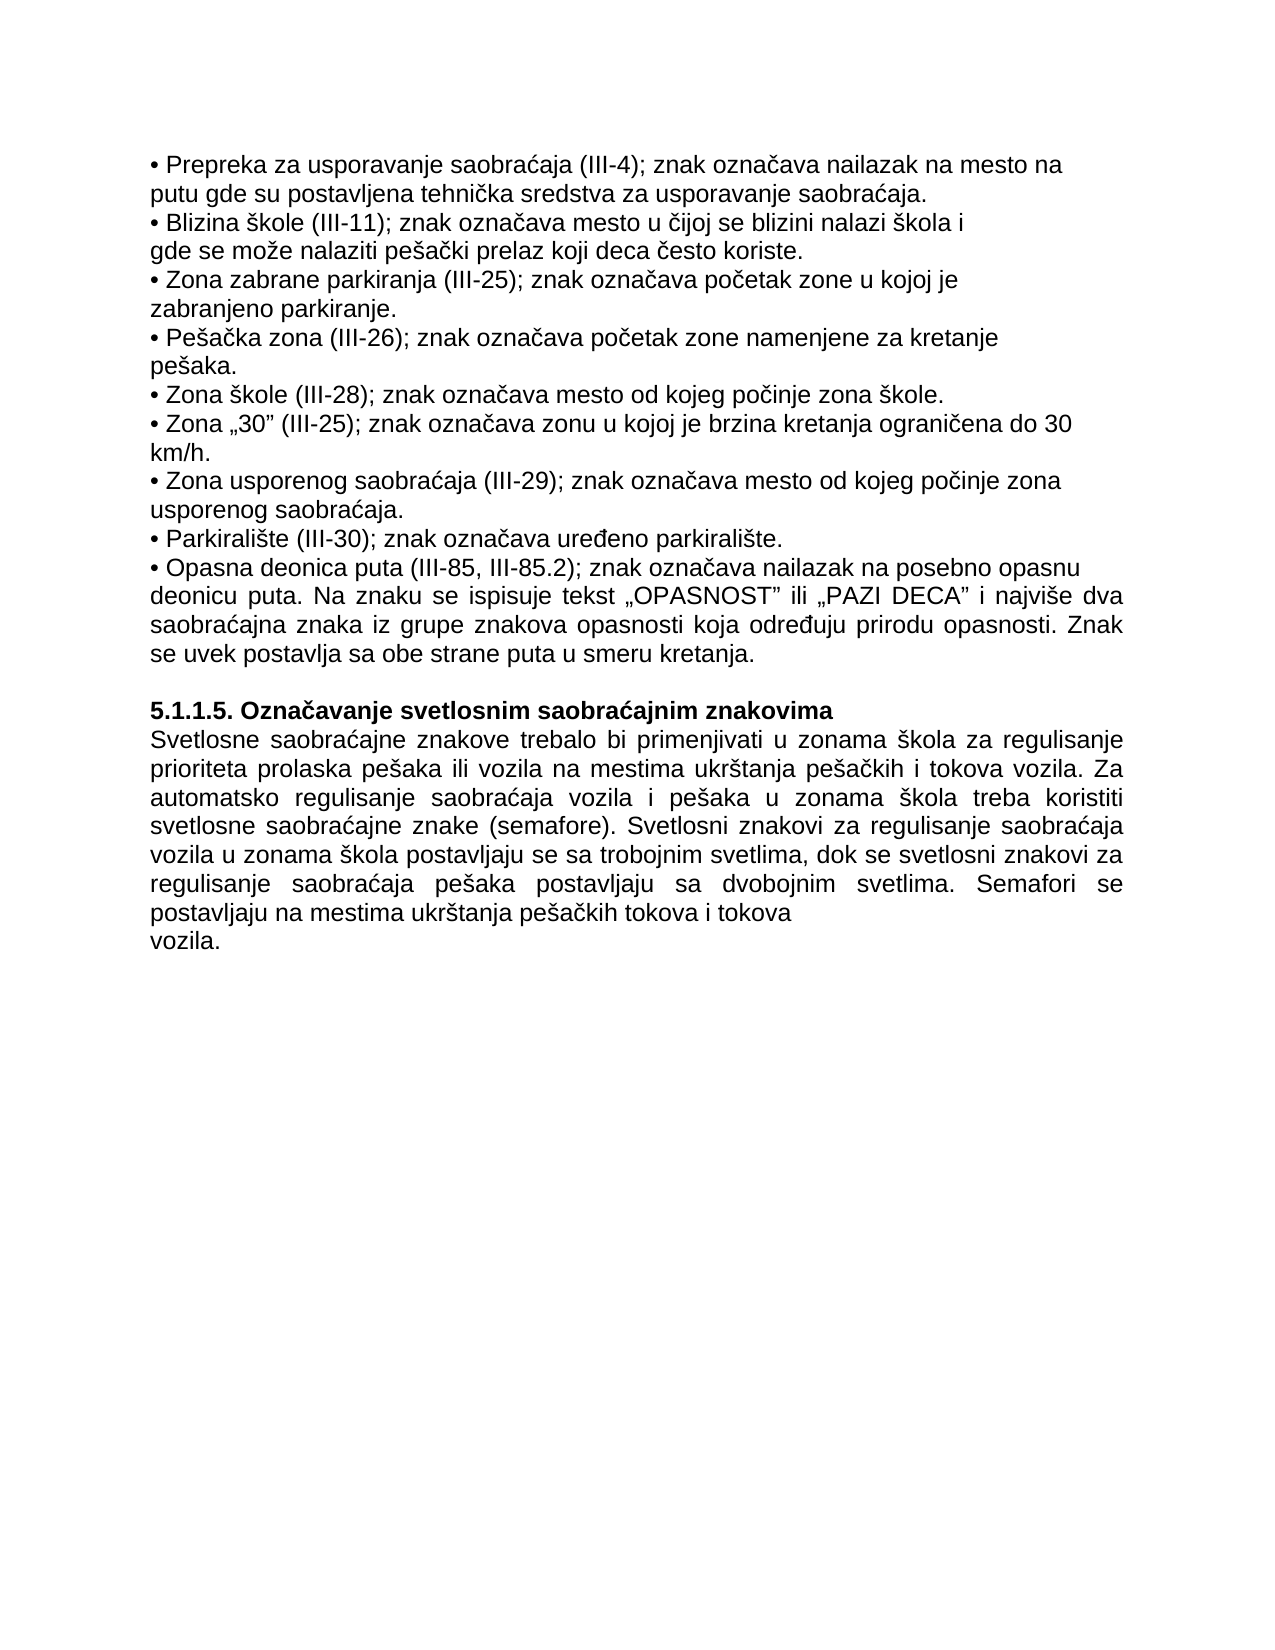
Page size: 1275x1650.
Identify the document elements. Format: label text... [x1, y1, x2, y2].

text vozila. [150, 926, 1125, 955]
text • Zona škole (III-28); znak označava mesto od kojeg počinje zona škole. [150, 380, 1125, 409]
text deonicu puta. Na znaku se ispisuje tekst „OPASNOST” ili „PAZI DECA” i najviše dva saobraćajna znaka iz grupe znakova opasnosti koja određuju prirodu opasnosti. Znak se uvek postavlja sa obe strane puta u smeru kretanja. [150, 581, 1125, 667]
text • Blizina škole (III-11); znak označava mesto u čijoj se blizini nalazi škola i [150, 207, 1125, 236]
text putu gde su postavljena tehnička sredstva za usporavanje saobraćaja. [150, 179, 1125, 207]
text • Pešačka zona (III-26); znak označava početak zone namenjene za kretanje [150, 322, 1125, 351]
text • Zona zabrane parkiranja (III-25); znak označava početak zone u kojoj je [150, 265, 1125, 294]
text • Parkiralište (III-30); znak označava uređeno parkiralište. [150, 524, 1125, 552]
text • Prepreka za usporavanje saobraćaja (III-4); znak označava nailazak na mesto na [150, 150, 1125, 179]
text 5.1.1.5. Označavanje svetlosnim saobraćajnim znakovima [150, 696, 1125, 725]
text usporenog saobraćaja. [150, 495, 1125, 524]
text km/h. [150, 437, 1125, 466]
text • Zona „30” (III-25); znak označava zonu u kojoj je brzina kretanja ograničena do 30 [150, 409, 1125, 437]
text Svetlosne saobraćajne znakove trebalo bi primenjivati u zonama škola za regulisanje prioriteta prolaska pešaka ili vozila na mestima ukrštanja pešačkih i tokova vozila. Za automatsko regulisanje saobraćaja vozila i pešaka u zonama škola treba koristiti svetlosne saobraćajne znake (semafore). Svetlosni znakovi za regulisanje saobraćaja vozila u zonama škola postavljaju se sa trobojnim svetlima, dok se svetlosni znakovi za regulisanje saobraćaja pešaka postavljaju sa dvobojnim svetlima. Semafori se postavljaju na mestima ukrštanja pešačkih tokova i tokova [150, 725, 1125, 926]
text zabranjeno parkiranje. [150, 294, 1125, 322]
text pešaka. [150, 351, 1125, 380]
text gde se može nalaziti pešački prelaz koji deca često koriste. [150, 236, 1125, 265]
text • Opasna deonica puta (III-85, III-85.2); znak označava nailazak na posebno opasnu [150, 552, 1125, 581]
text • Zona usporenog saobraćaja (III-29); znak označava mesto od kojeg počinje zona [150, 466, 1125, 495]
